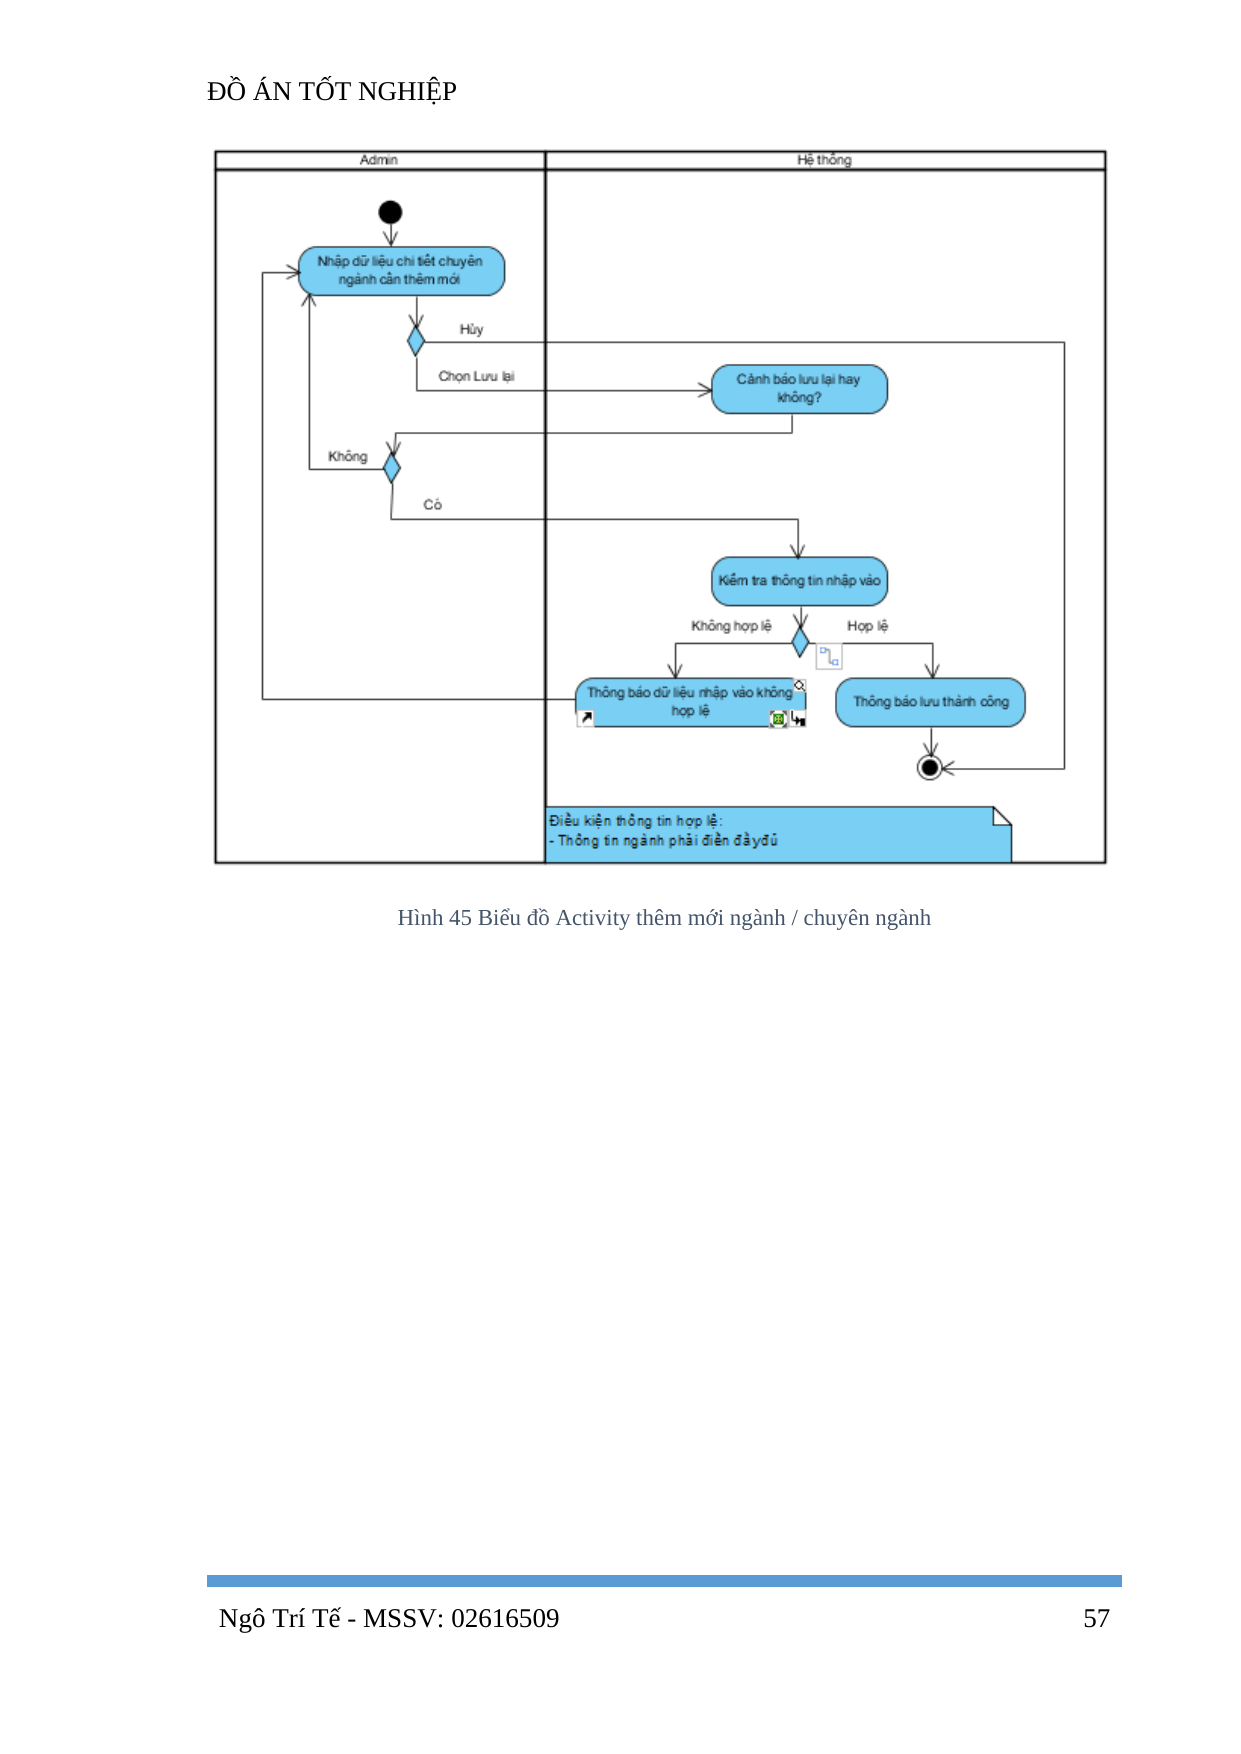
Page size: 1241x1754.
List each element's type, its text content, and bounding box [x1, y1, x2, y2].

text Hình 45 Biểu đồ Activity thêm mới ngành / chuyên ngành [207, 904, 1122, 930]
picture [206, 139, 1123, 879]
